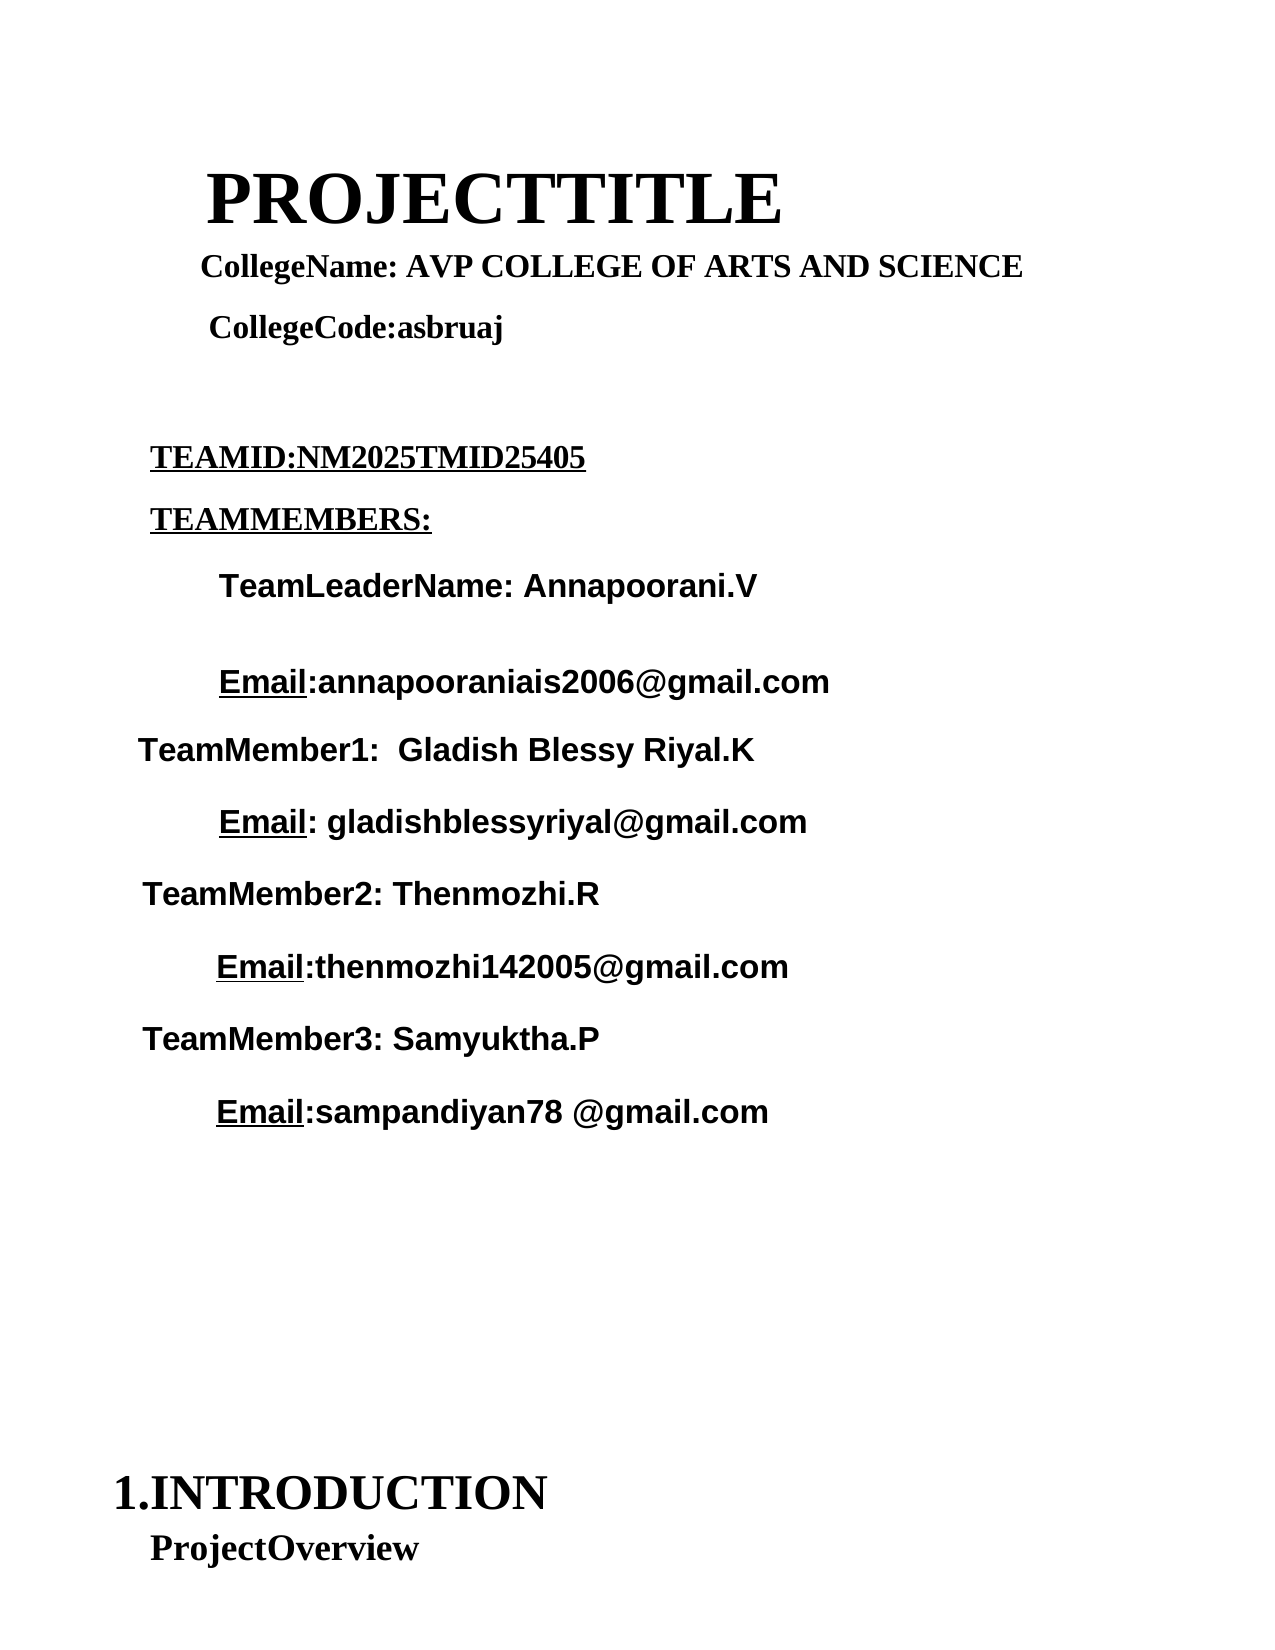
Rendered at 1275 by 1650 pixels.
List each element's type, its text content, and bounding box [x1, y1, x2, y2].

text CollegeCode:asbruaj [208, 307, 1200, 346]
text TeamMember2: Thenmozhi.R [127, 875, 1200, 913]
text TeamMember3: Samyuktha.P [127, 1019, 1200, 1058]
text CollegeName: AVP COLLEGE OF ARTS AND SCIENCE [200, 246, 1200, 284]
text TeamLeaderName: Annapoorani.V [219, 566, 880, 605]
text TEAMID:NM2025TMID25405 [150, 437, 1200, 476]
text TeamMember1: Gladish Blessy Riyal.K [138, 730, 910, 768]
text Email:thenmozhi142005@gmail.com [216, 947, 1264, 986]
text Email:sampandiyan78 @gmail.com [216, 1092, 1264, 1130]
text Email: gladishblessyriyal@gmail.com [219, 803, 910, 841]
subtitle 1.INTRODUCTION [112, 1462, 1200, 1520]
subtitle ProjectOverview [148, 1525, 1200, 1568]
title PROJECTTITLE [206, 153, 1200, 239]
text Email:annapooraniais2006@gmail.com [219, 663, 880, 701]
text TEAMMEMBERS: [150, 499, 1200, 537]
